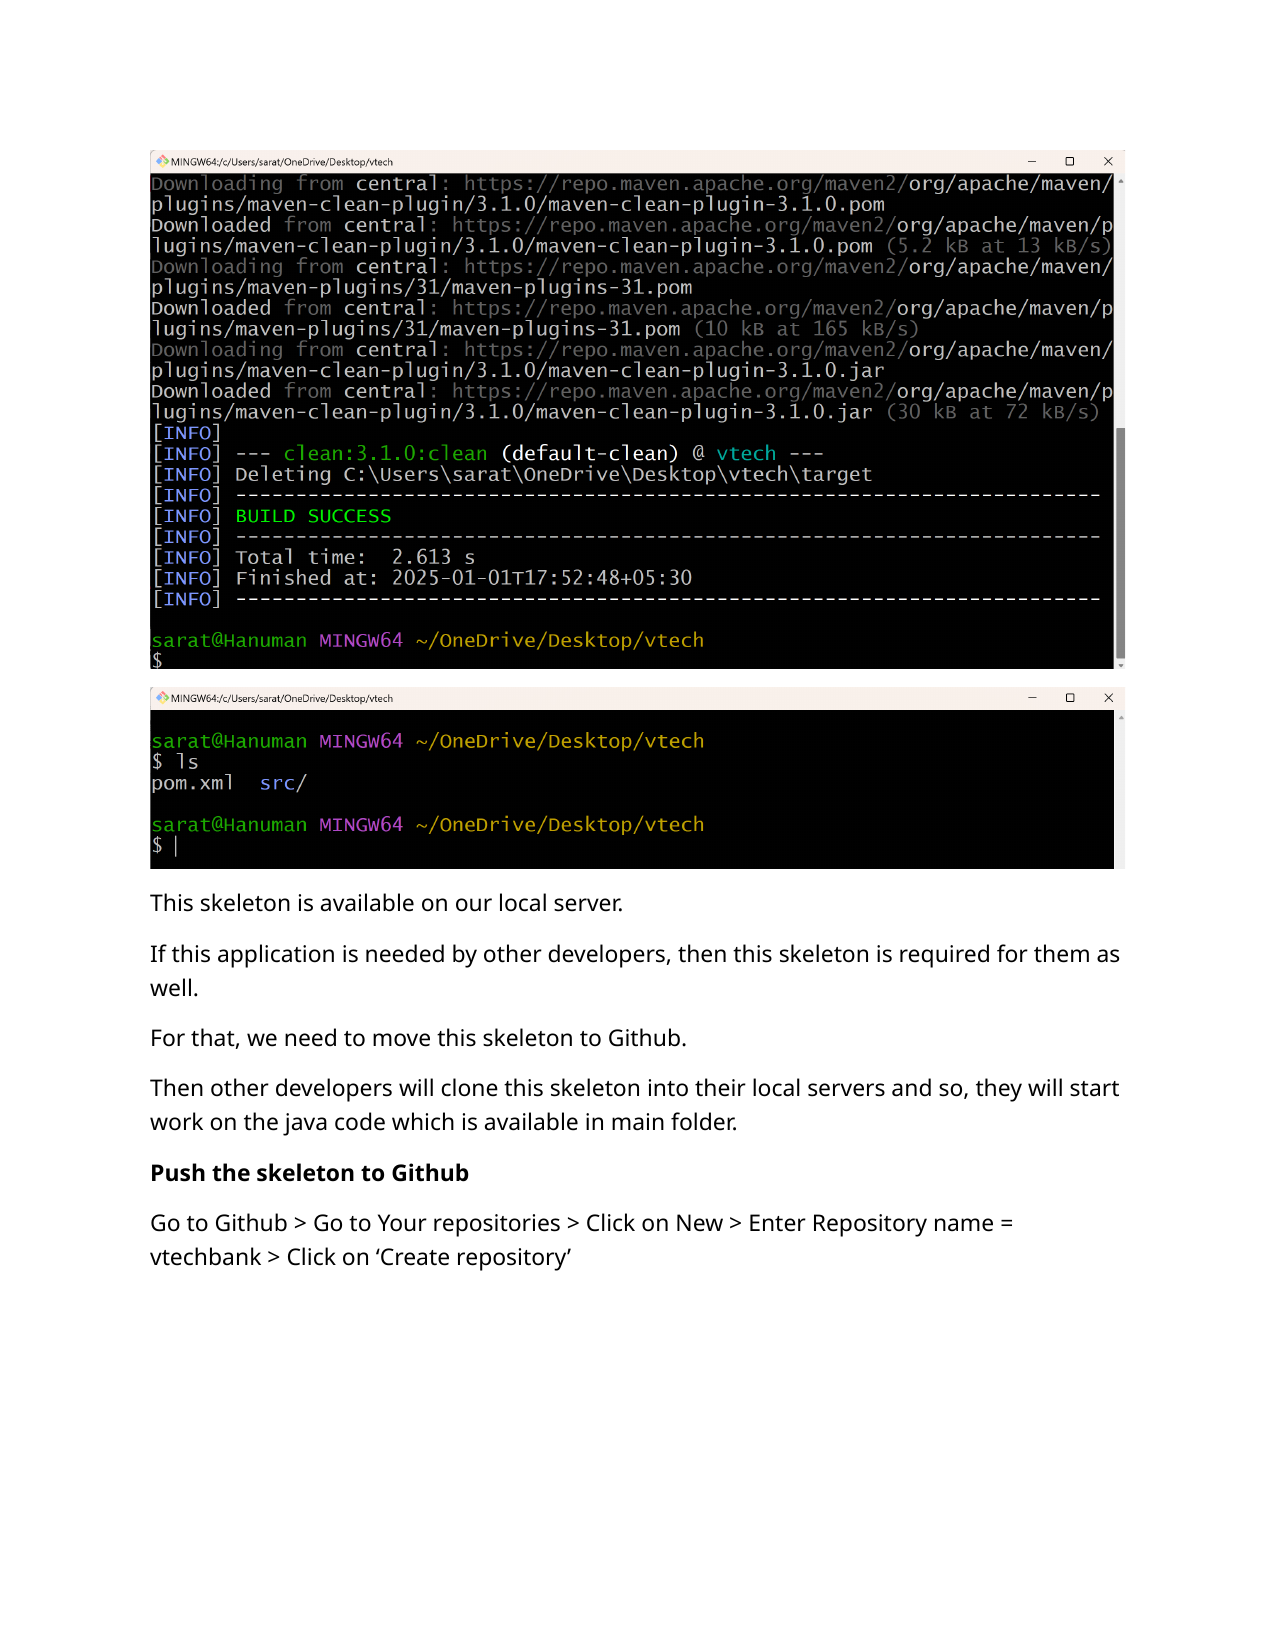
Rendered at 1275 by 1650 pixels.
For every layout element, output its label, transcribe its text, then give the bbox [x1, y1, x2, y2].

text Then other developers will clone this skeleton into their local servers and so, they will start work on the java code which is available in main folder. [150, 1072, 1125, 1137]
picture [150, 150, 1125, 669]
text If this application is needed by other developers, then this skeleton is required for them as well. [150, 938, 1125, 1003]
text For that, we need to move this skeleton to Github. [150, 1022, 1125, 1053]
picture [150, 687, 1125, 869]
text Go to Github > Go to Your repositories > Click on New > Enter Repository name = vtechbank > Click on ‘Create repository’ [150, 1207, 1125, 1272]
text This skeleton is available on our local server. [150, 887, 1125, 919]
text Push the skeleton to Github [150, 1157, 1125, 1188]
